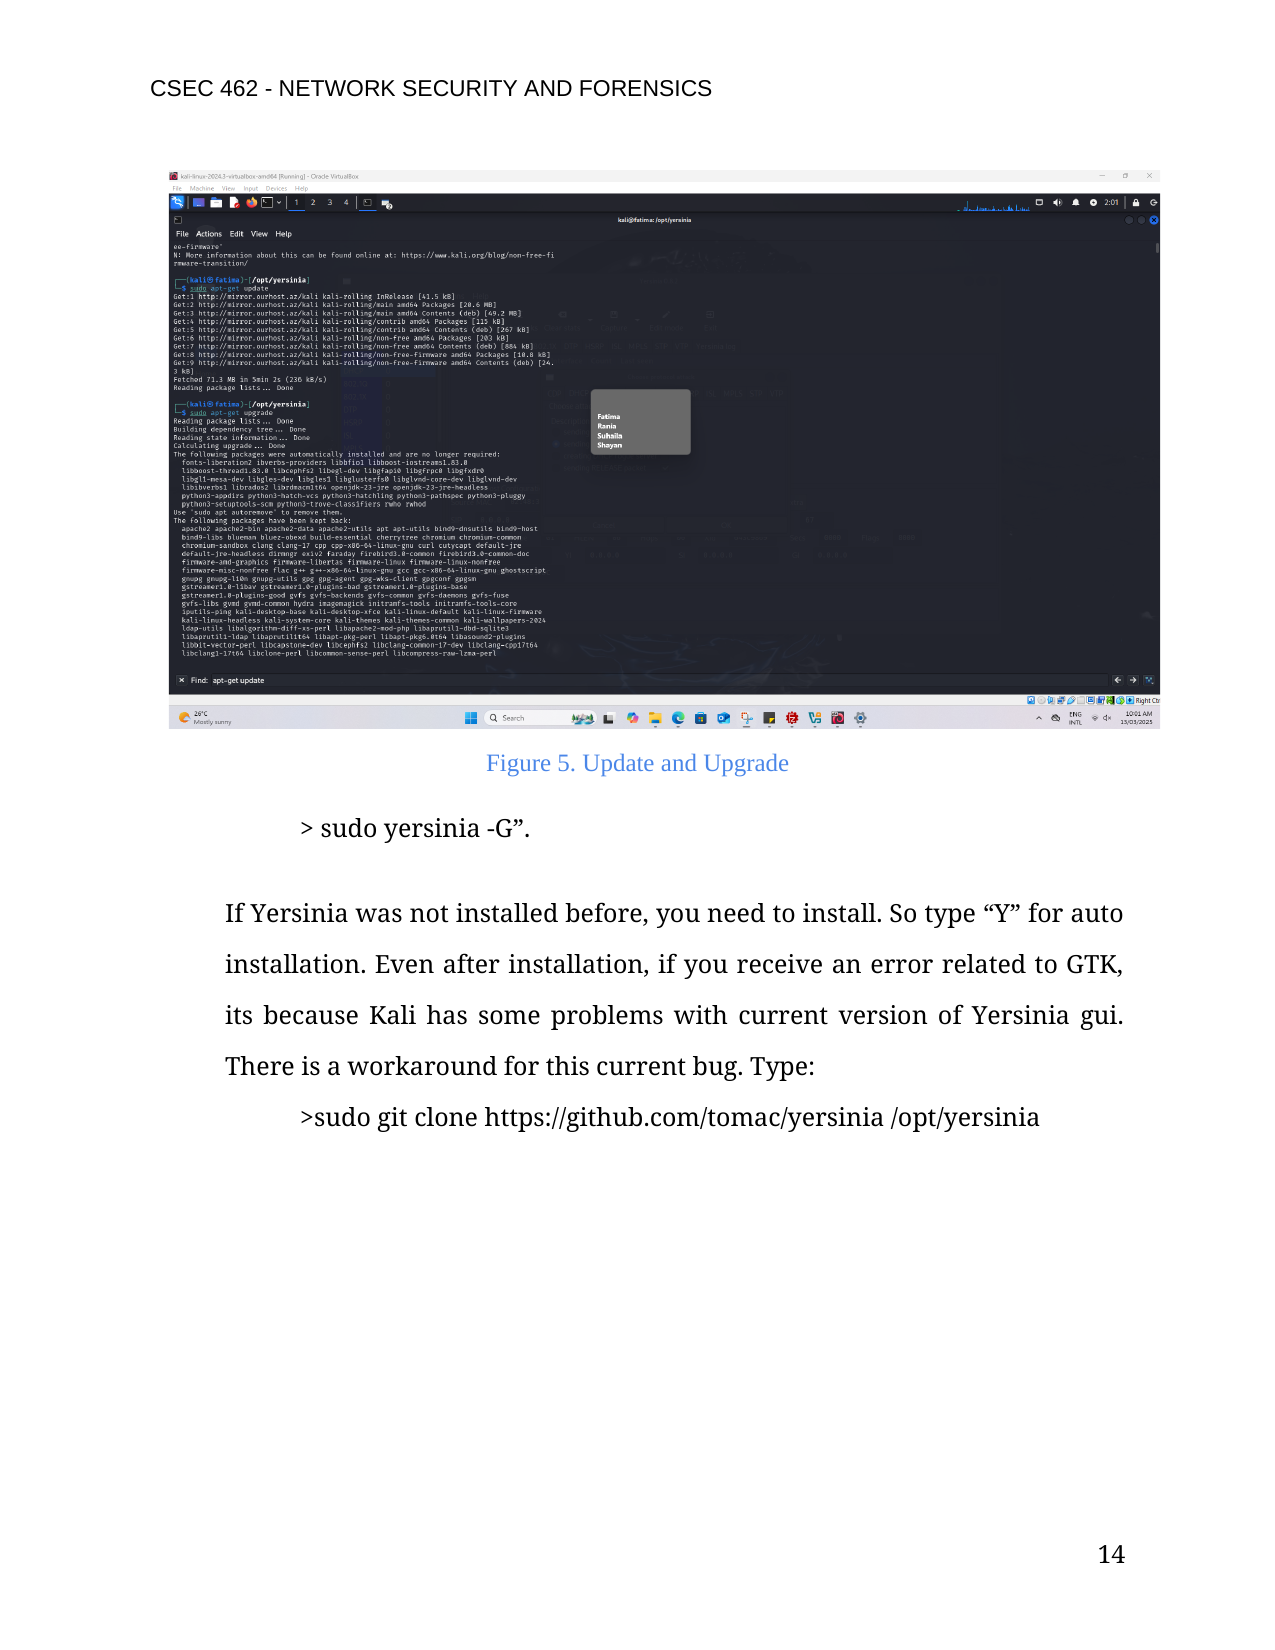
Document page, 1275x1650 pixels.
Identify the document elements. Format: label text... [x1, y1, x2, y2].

picture [168, 170, 1161, 729]
text If Yersinia was not installed before, you need to install. So type “Y” for auto installation. Even after installation, if you receive an error related to GTK, its because Kali has some problems with current version of Yersinia gui. There is a workaround for this current bug. Type: [225, 896, 1125, 1083]
text >sudo git clone https://github.com/tomac/yersinia /opt/yersinia [300, 1100, 1125, 1134]
text > sudo yersinia -G”. [300, 811, 1125, 844]
